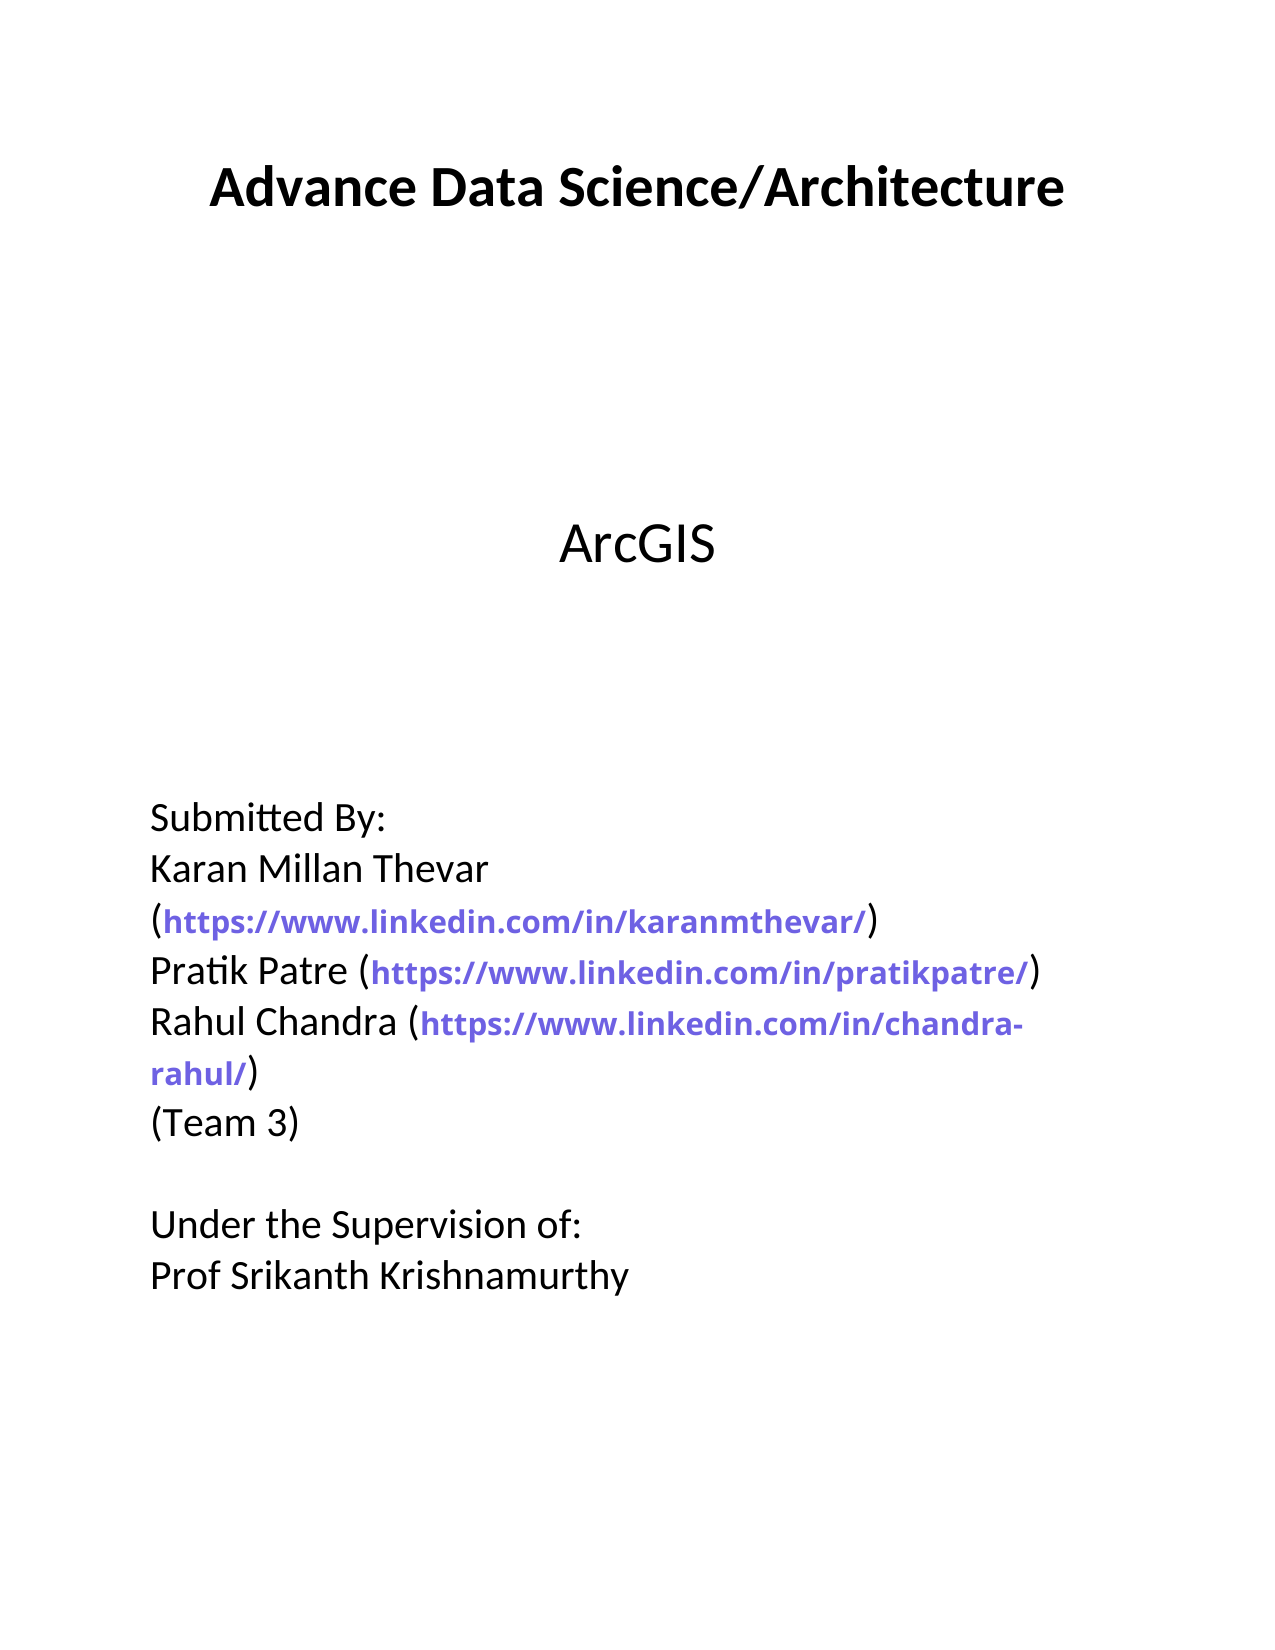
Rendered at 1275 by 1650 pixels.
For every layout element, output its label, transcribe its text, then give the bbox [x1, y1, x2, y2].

text Pratik Patre (https://www.linkedin.com/in/pratikpatre/) [150, 944, 1125, 994]
text Submitted By: [150, 791, 1125, 842]
text (Team 3) [150, 1096, 1125, 1147]
text Rahul Chandra (https://www.linkedin.com/in/chandra-rahul/) [150, 994, 1125, 1096]
text Karan Millan Thevar (https://www.linkedin.com/in/karanmthevar/) [150, 842, 1125, 944]
text ArcGIS [150, 506, 1125, 577]
text Prof Srikanth Krishnamurthy [150, 1249, 1125, 1299]
text Under the Supervision of: [150, 1198, 1125, 1249]
text Advance Data Science/Architecture [150, 150, 1125, 221]
